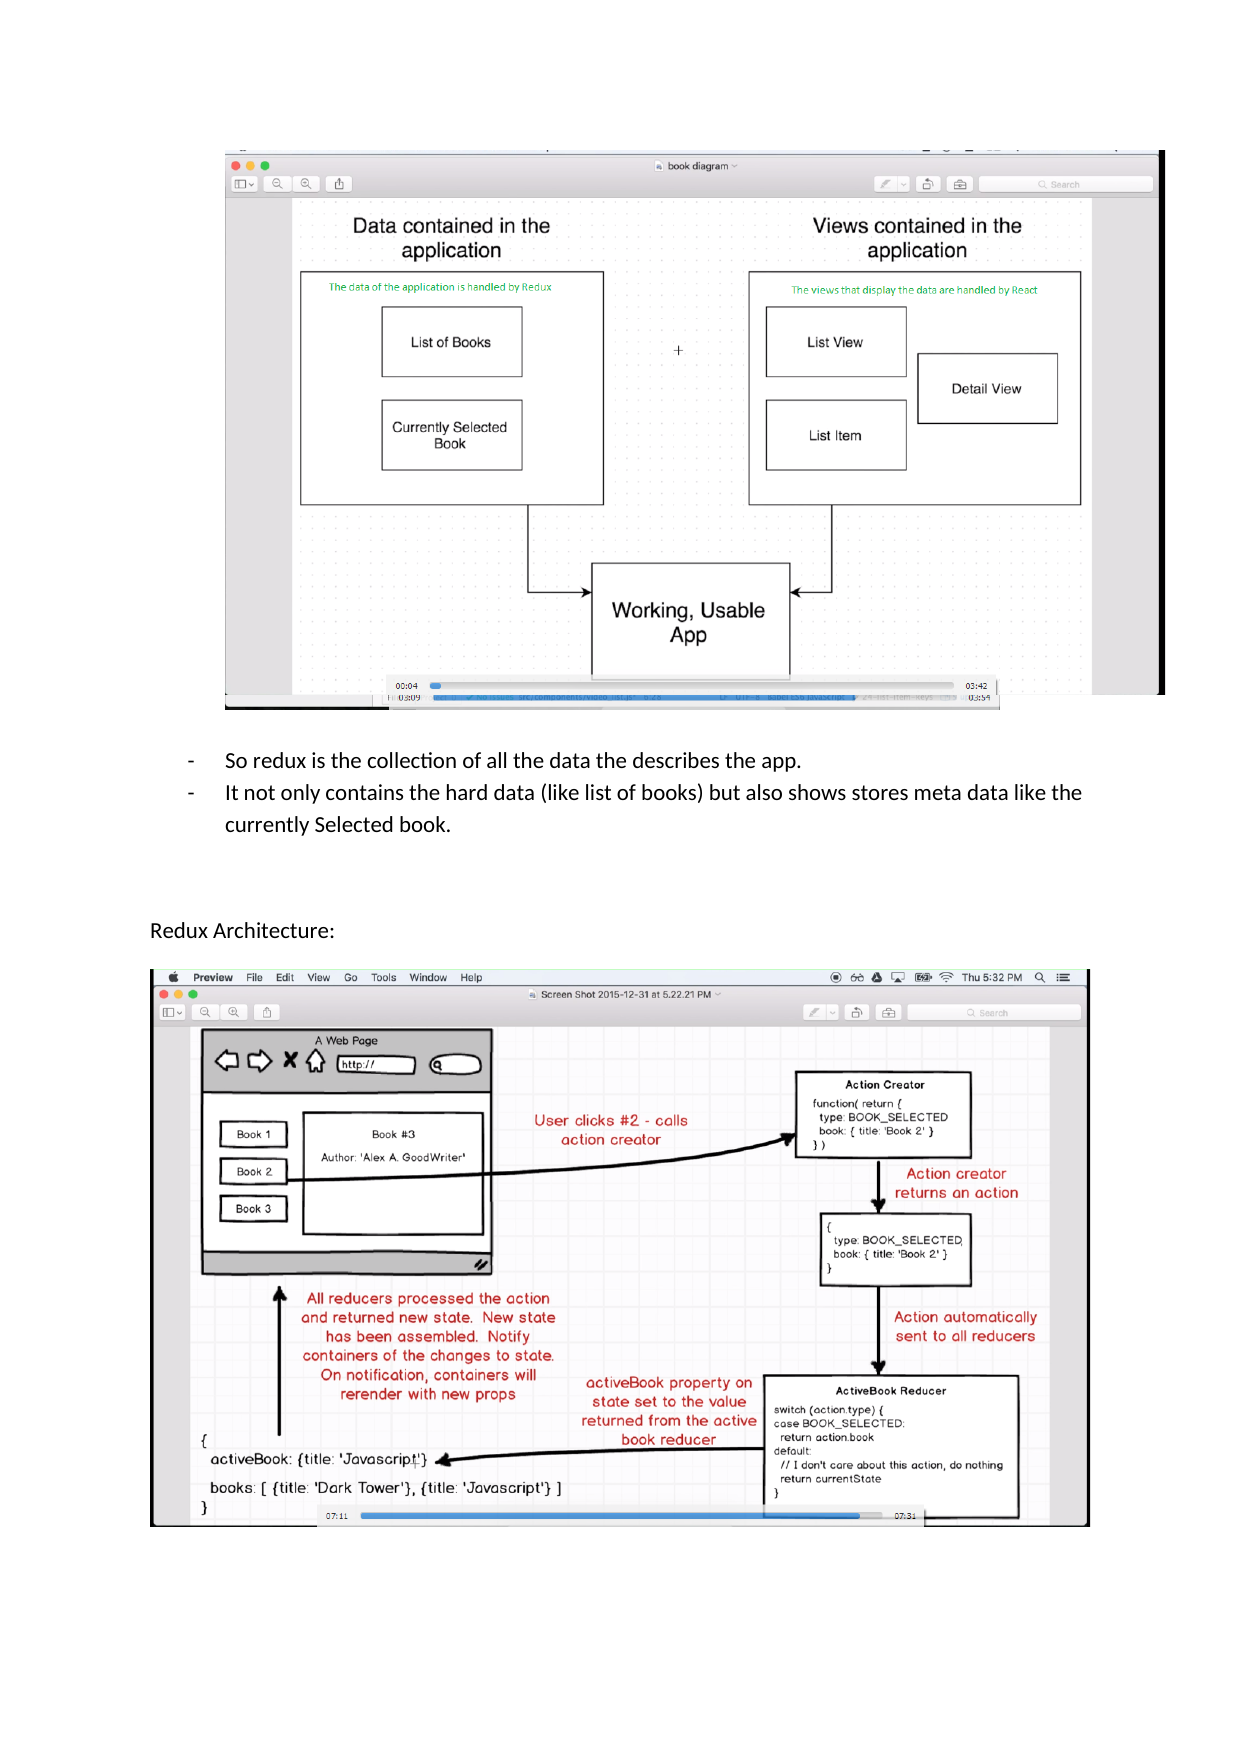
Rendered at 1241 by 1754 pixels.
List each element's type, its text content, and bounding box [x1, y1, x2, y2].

list It not only contains the hard data (like list of books) but also shows stores meta data like the currently Selected book. [187, 778, 1090, 838]
list So redux is the collection of all the data the describes the app. [187, 746, 1090, 774]
text Redux Architecture: [150, 917, 1090, 944]
picture [150, 969, 1091, 1527]
picture [225, 150, 1166, 710]
